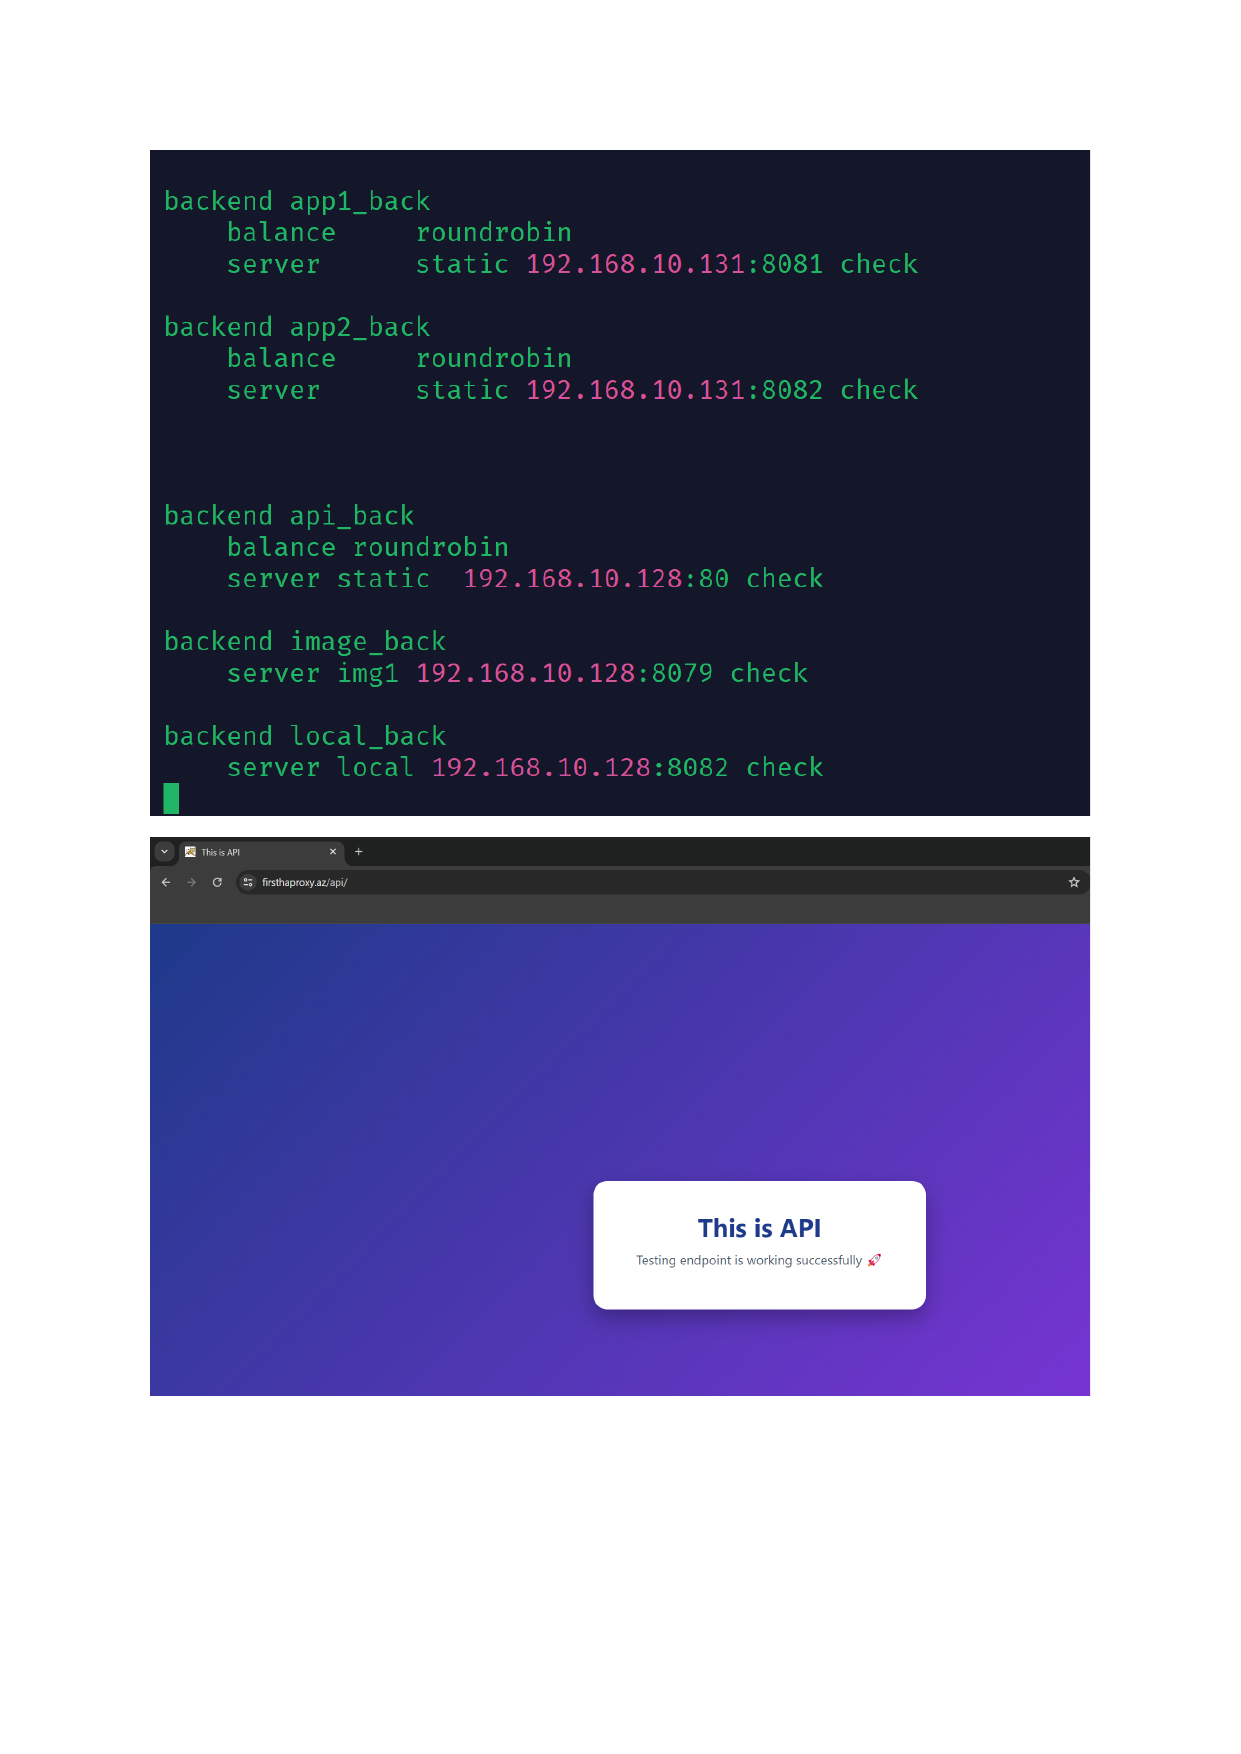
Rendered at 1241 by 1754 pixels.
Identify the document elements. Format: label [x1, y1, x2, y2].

picture [150, 150, 1091, 816]
picture [150, 837, 1091, 1396]
